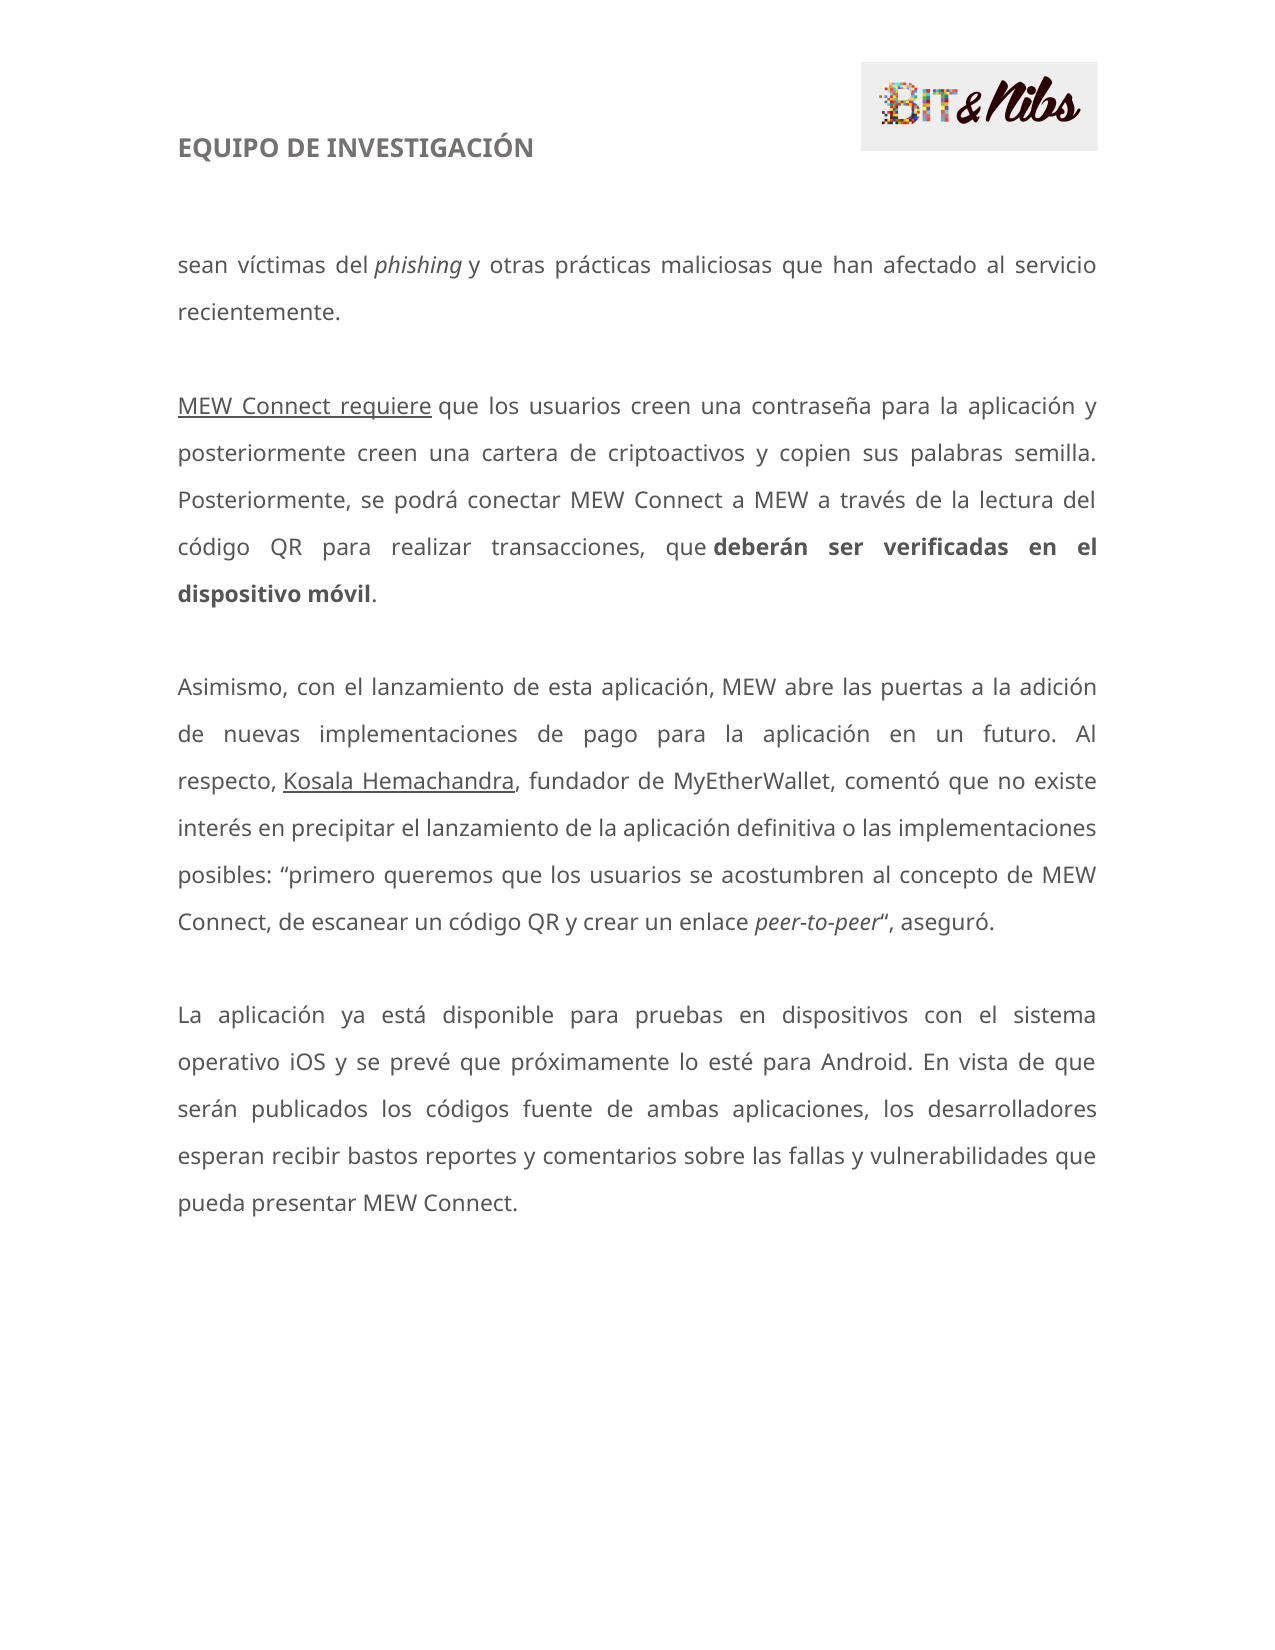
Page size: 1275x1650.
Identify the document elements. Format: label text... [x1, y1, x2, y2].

picture [860, 62, 1098, 151]
text MEW Connect requiere que los usuarios creen una contraseña para la aplicación y posteriormente creen una cartera de criptoactivos y copien sus palabras semilla. Posteriormente, se podrá conectar MEW Connect a MEW a través de la lectura del código QR para realizar transacciones, que deberán ser verificadas en el dispositivo móvil. [177, 390, 1098, 609]
text Asimismo, con el lanzamiento de esta aplicación, MEW abre las puertas a la adición de nuevas implementaciones de pago para la aplicación en un futuro. Al respecto, Kosala Hemachandra, fundador de MyEtherWallet, comentó que no existe interés en precipitar el lanzamiento de la aplicación definitiva o las implementaciones posibles: “primero queremos que los usuarios se acostumbren al concepto de MEW Connect, de escanear un código QR y crear un enlace peer-to-peer“, aseguró. [177, 671, 1098, 937]
text La aplicación ya está disponible para pruebas en dispositivos con el sistema operativo iOS y se prevé que próximamente lo esté para Android. En vista de que serán publicados los códigos fuente de ambas aplicaciones, los desarrolladores esperan recibir bastos reportes y comentarios sobre las fallas y vulnerabilidades que pueda presentar MEW Connect. [177, 999, 1098, 1218]
